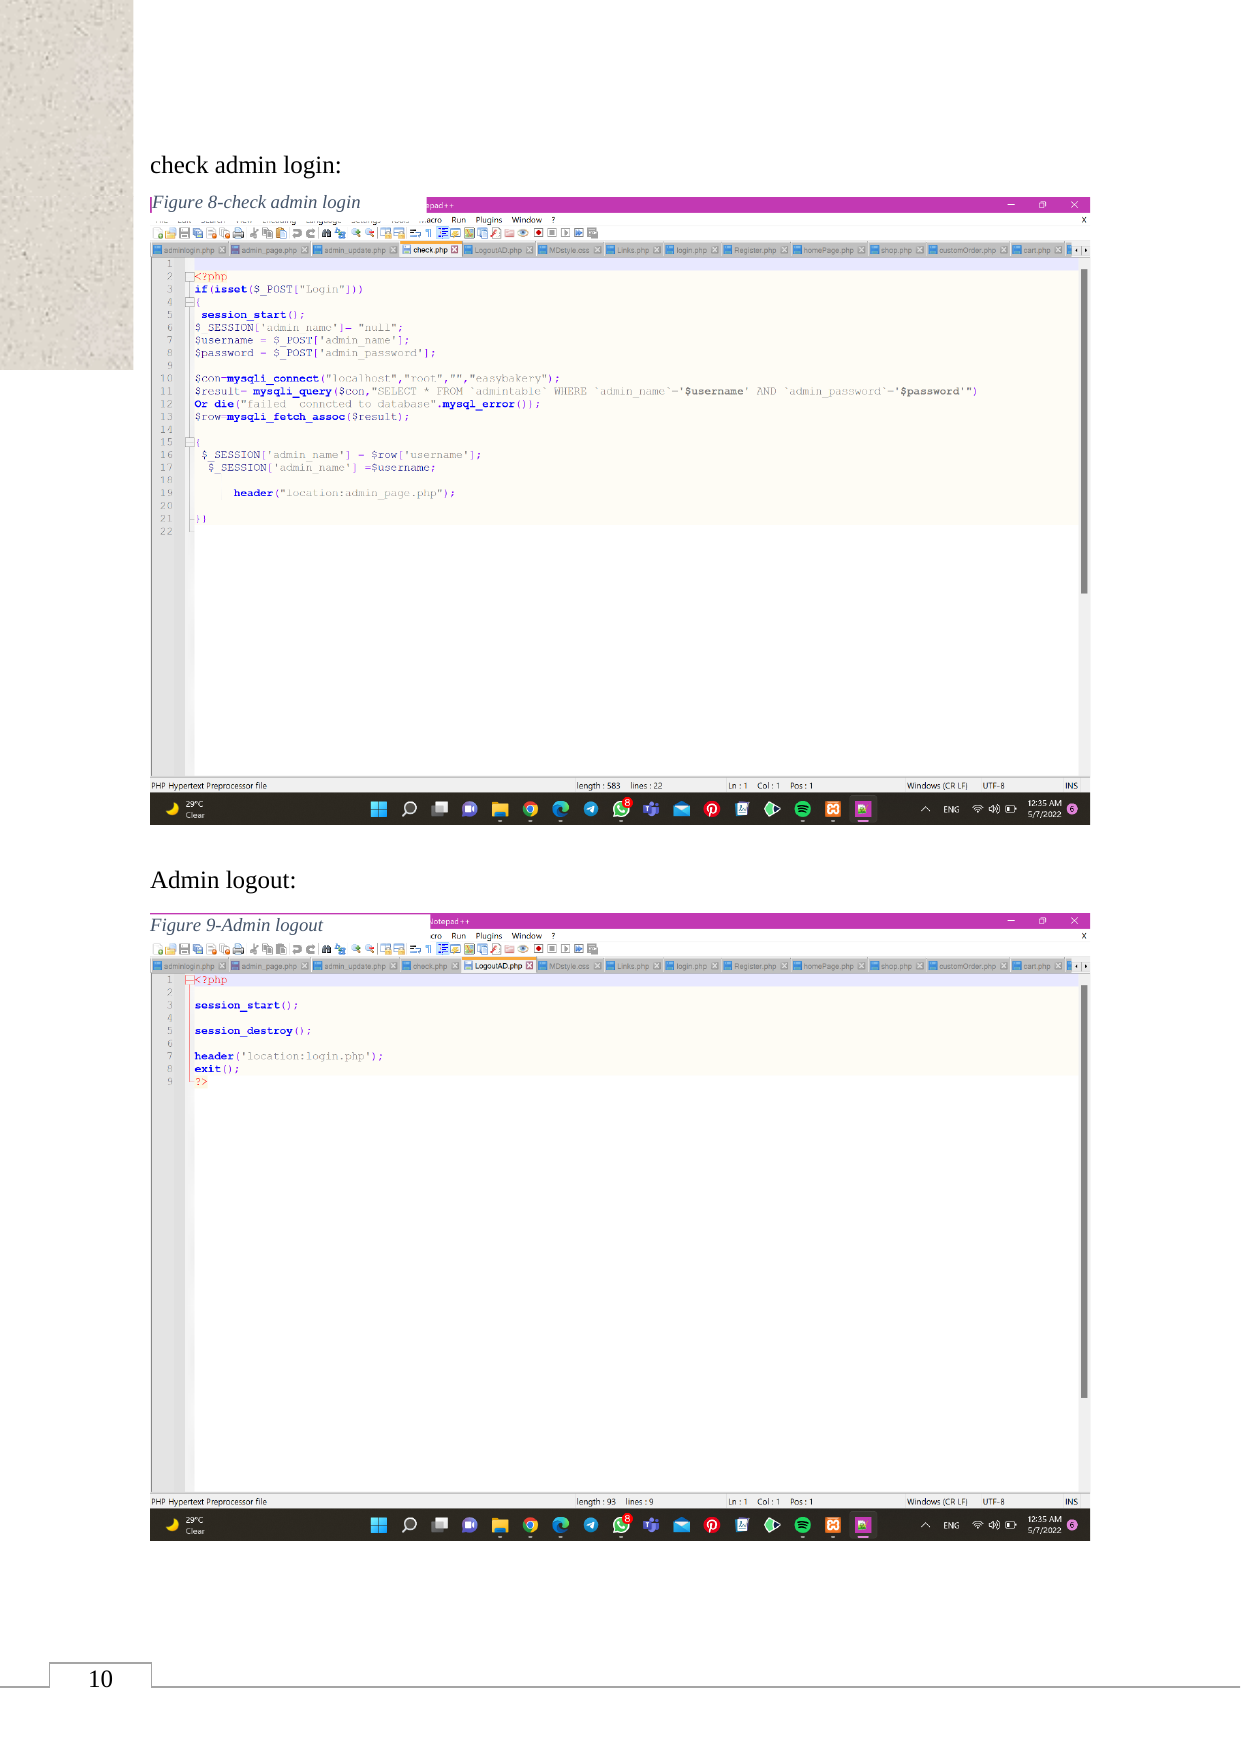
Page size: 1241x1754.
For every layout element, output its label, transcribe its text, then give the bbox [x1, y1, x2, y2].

picture [150, 197, 1091, 825]
text check admin login: [150, 150, 1090, 179]
picture [0, 0, 134, 370]
text Admin logout: [150, 866, 1090, 894]
picture [150, 913, 1091, 1541]
